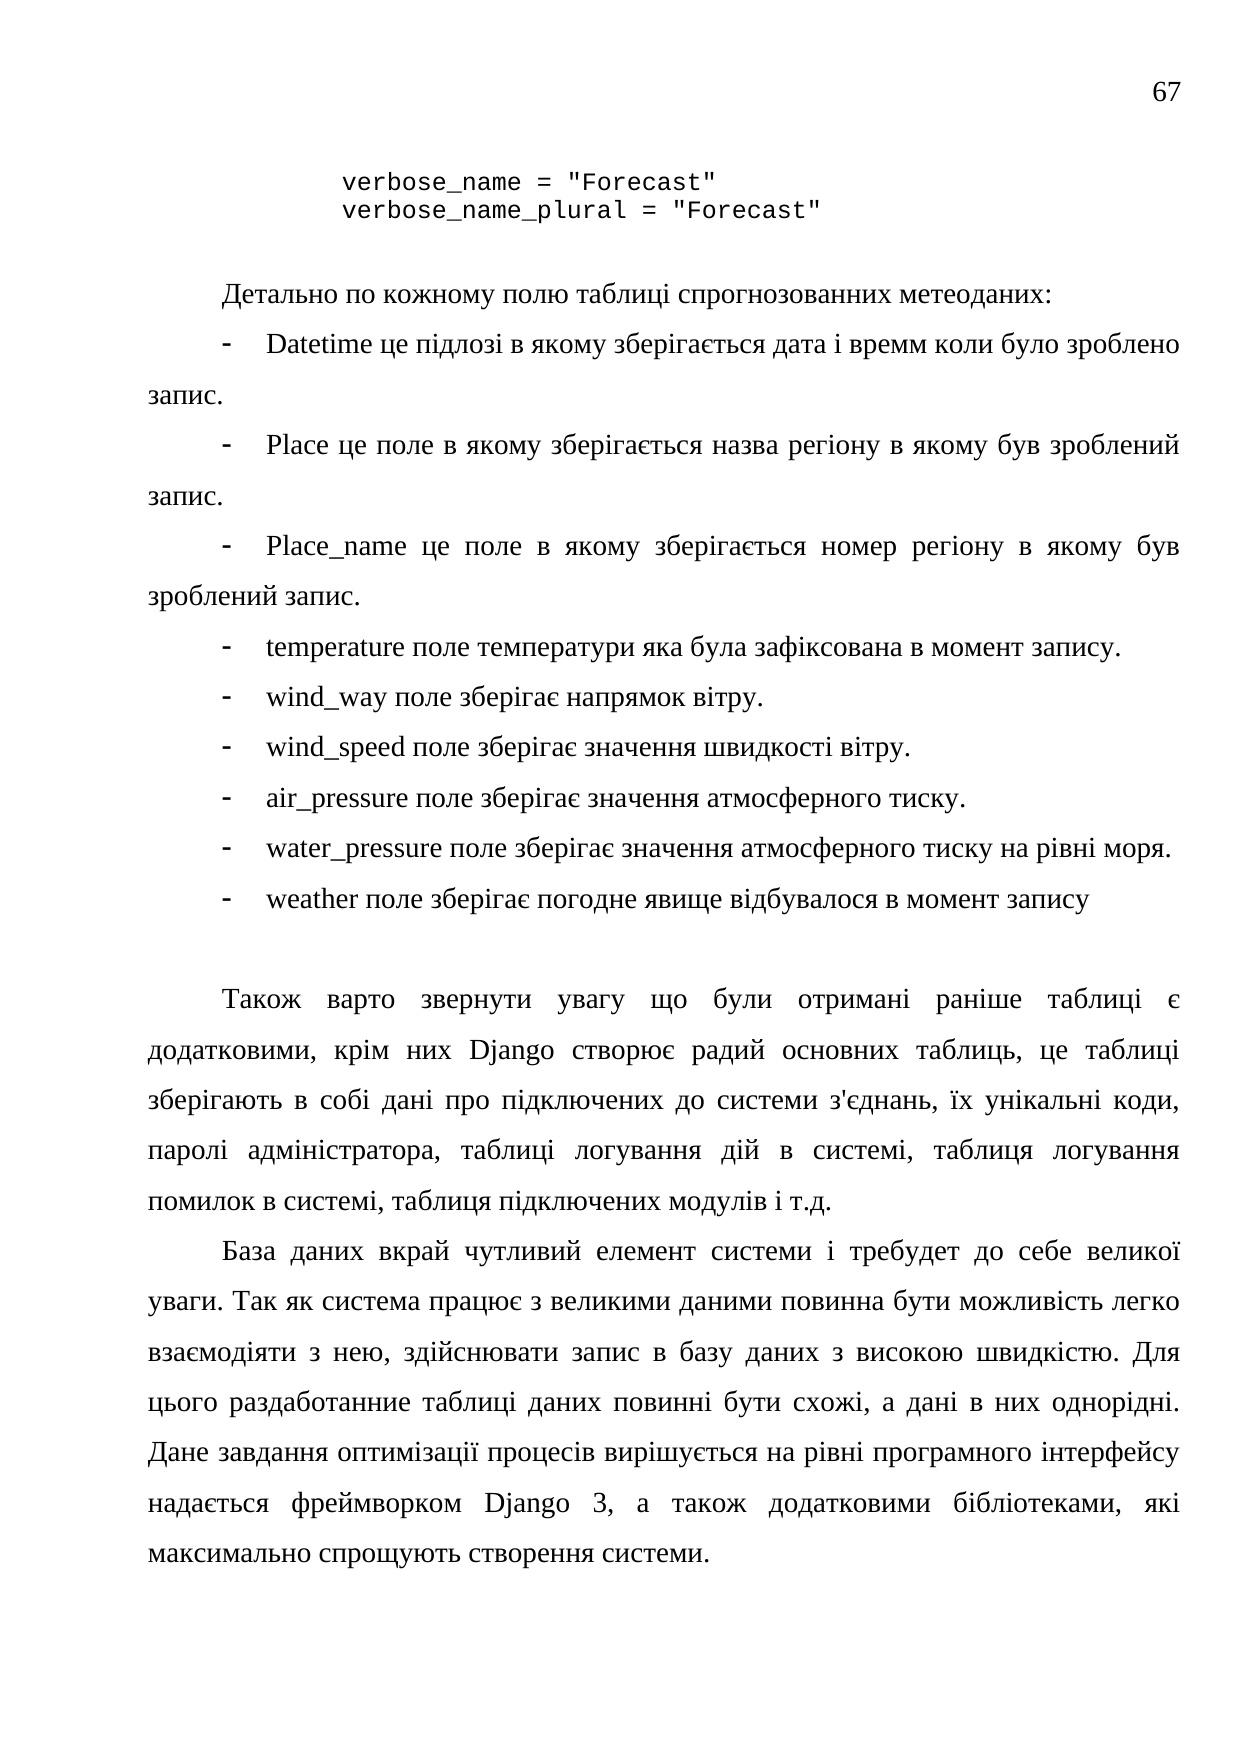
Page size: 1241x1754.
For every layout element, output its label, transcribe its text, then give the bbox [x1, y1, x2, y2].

list wind_speed поле зберігає значення швидкості вітру. [148, 729, 1181, 763]
list wind_way поле зберігає напрямок вітру. [148, 679, 1181, 713]
list temperature поле температури яка була зафіксована в момент запису. [148, 629, 1181, 662]
text verbose_name = "Forecast" [148, 169, 1181, 198]
list Datetime це підлозі в якому зберігається дата і времм коли було зроблено запис. [148, 327, 1181, 411]
text Детально по кожному полю таблиці спрогнозованних метеоданих: [148, 276, 1181, 310]
list weather поле зберігає погодне явище відбувалося в момент запису [148, 881, 1181, 914]
text Також варто звернути увагу що були отримані раніше таблиці є додатковими, крім них Django створює радий основних таблиць, це таблиці зберігають в собі дані про підключених до системи з'єднань, їх унікальні коди, паролі адміністратора, таблиці логування дій в системі, таблиця логування помилок в системі, таблиця підключених модулів і т.д. [148, 982, 1181, 1216]
list Place це поле в якому зберігається назва регіону в якому був зроблений запис. [148, 427, 1181, 511]
text База даних вкрай чутливий елемент системи і требудет до себе великої уваги. Так як система працює з великими даними повинна бути можливість легко взаємодіяти з нею, здійснювати запис в базу даних з високою швидкістю. Для цього раздаботанние таблиці даних повинні бути схожі, а дані в них однорідні. Дане завдання оптимізації процесів вирішується на рівні програмного інтерфейсу надається фреймворком Django 3, а також додатковими бібліотеками, які максимально спрощують створення системи. [148, 1233, 1181, 1568]
list water_pressure поле зберігає значення атмосферного тиску на рівні моря. [148, 830, 1181, 864]
list Place_name це поле в якому зберігається номер регіону в якому був зроблений запис. [148, 528, 1181, 612]
text verbose_name_plural = "Forecast" [148, 198, 1181, 226]
list air_pressure поле зберігає значення атмосферного тиску. [148, 780, 1181, 814]
